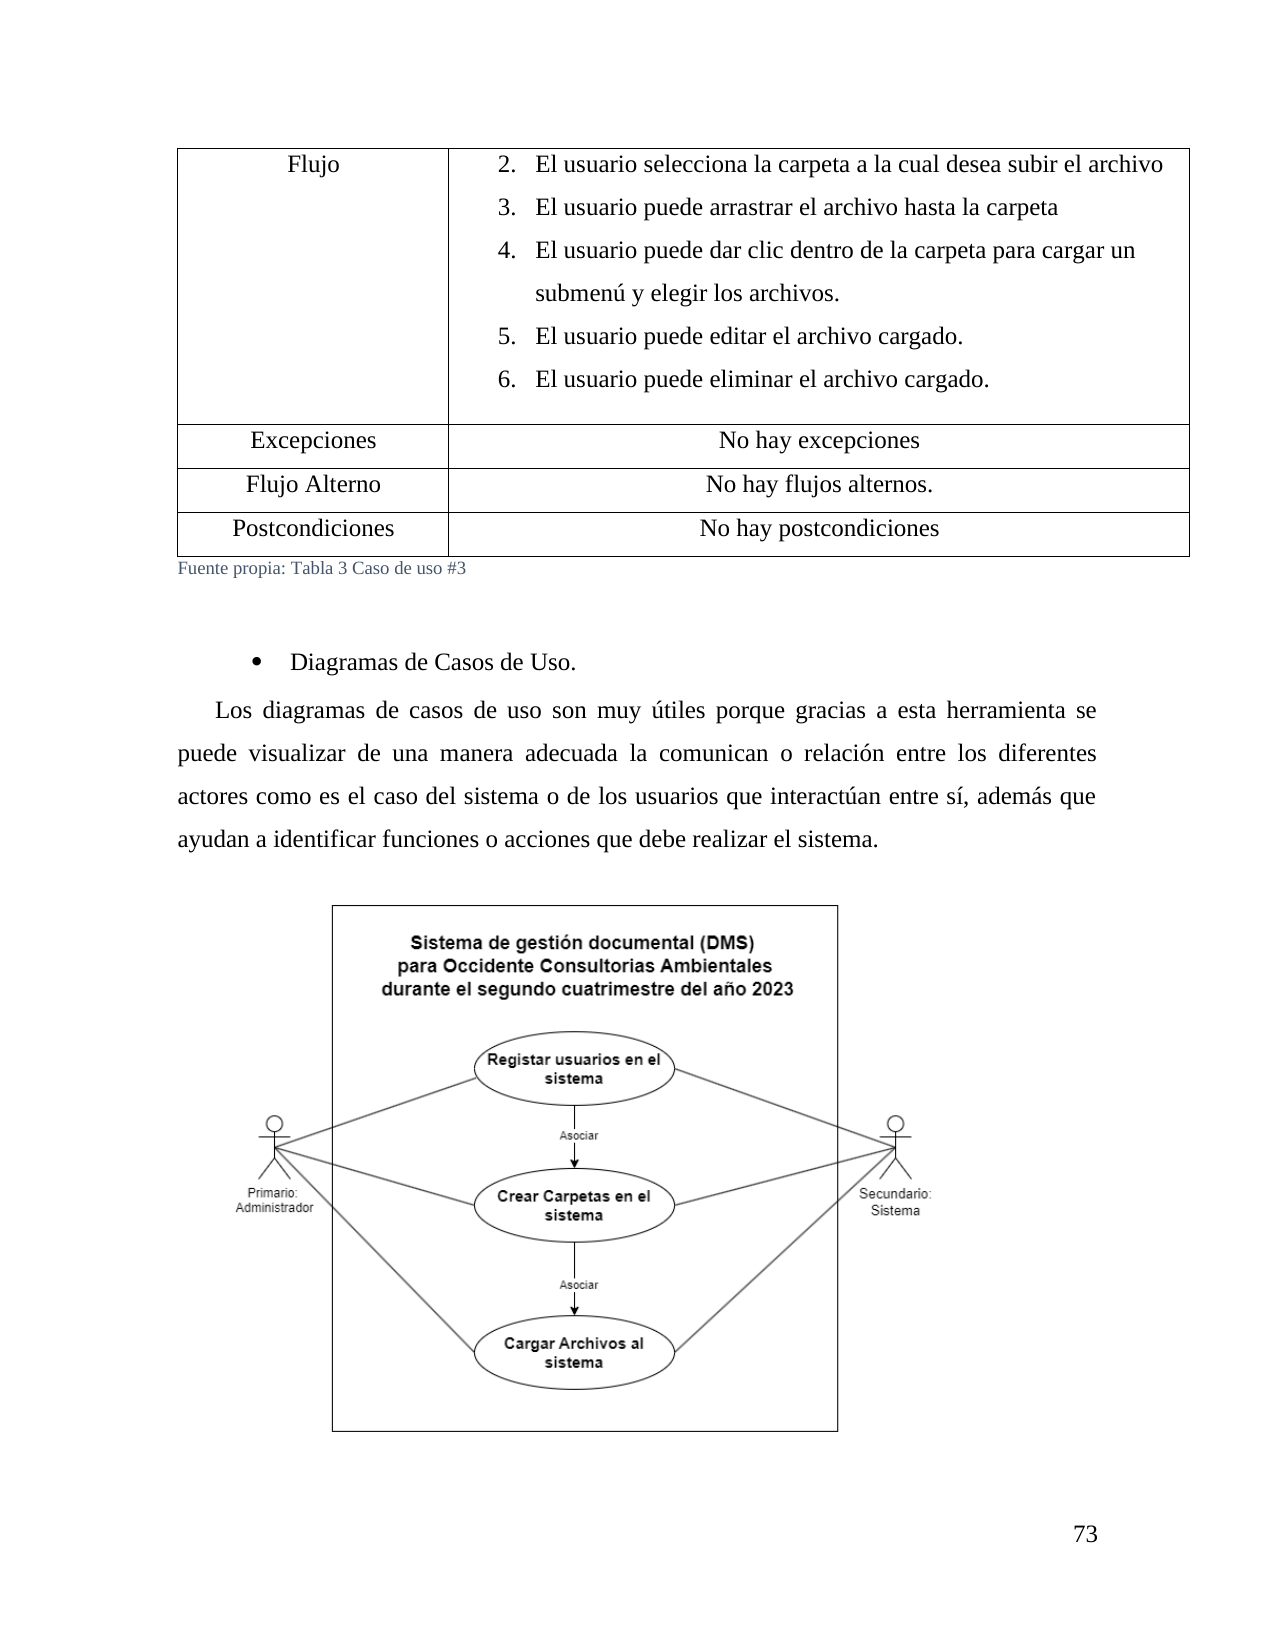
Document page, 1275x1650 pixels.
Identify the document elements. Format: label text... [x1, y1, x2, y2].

table_cell Excepciones [178, 425, 448, 468]
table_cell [449, 149, 1189, 424]
list Diagramas de Casos de Uso. [252, 647, 1098, 676]
picture [214, 884, 953, 1453]
table_cell No hay flujos alternos. [449, 469, 1189, 512]
table_cell Flujo Alterno [178, 469, 448, 512]
text Los diagramas de casos de uso son muy útiles porque gracias a esta herramienta se puede visualizar de una manera adecuada la comunican o relación entre los diferentes actores como es el caso del sistema o de los usuarios que interactúan entre sí, además que ayudan a identificar funciones o acciones que debe realizar el sistema. [177, 695, 1098, 853]
table_cell No hay excepciones [449, 425, 1189, 468]
text Fuente propia: Tabla 3 Caso de uso #3 [177, 557, 1098, 579]
table_cell Flujo [178, 149, 448, 424]
table_cell Postcondiciones [178, 513, 448, 556]
table_cell No hay postcondiciones [449, 513, 1189, 556]
